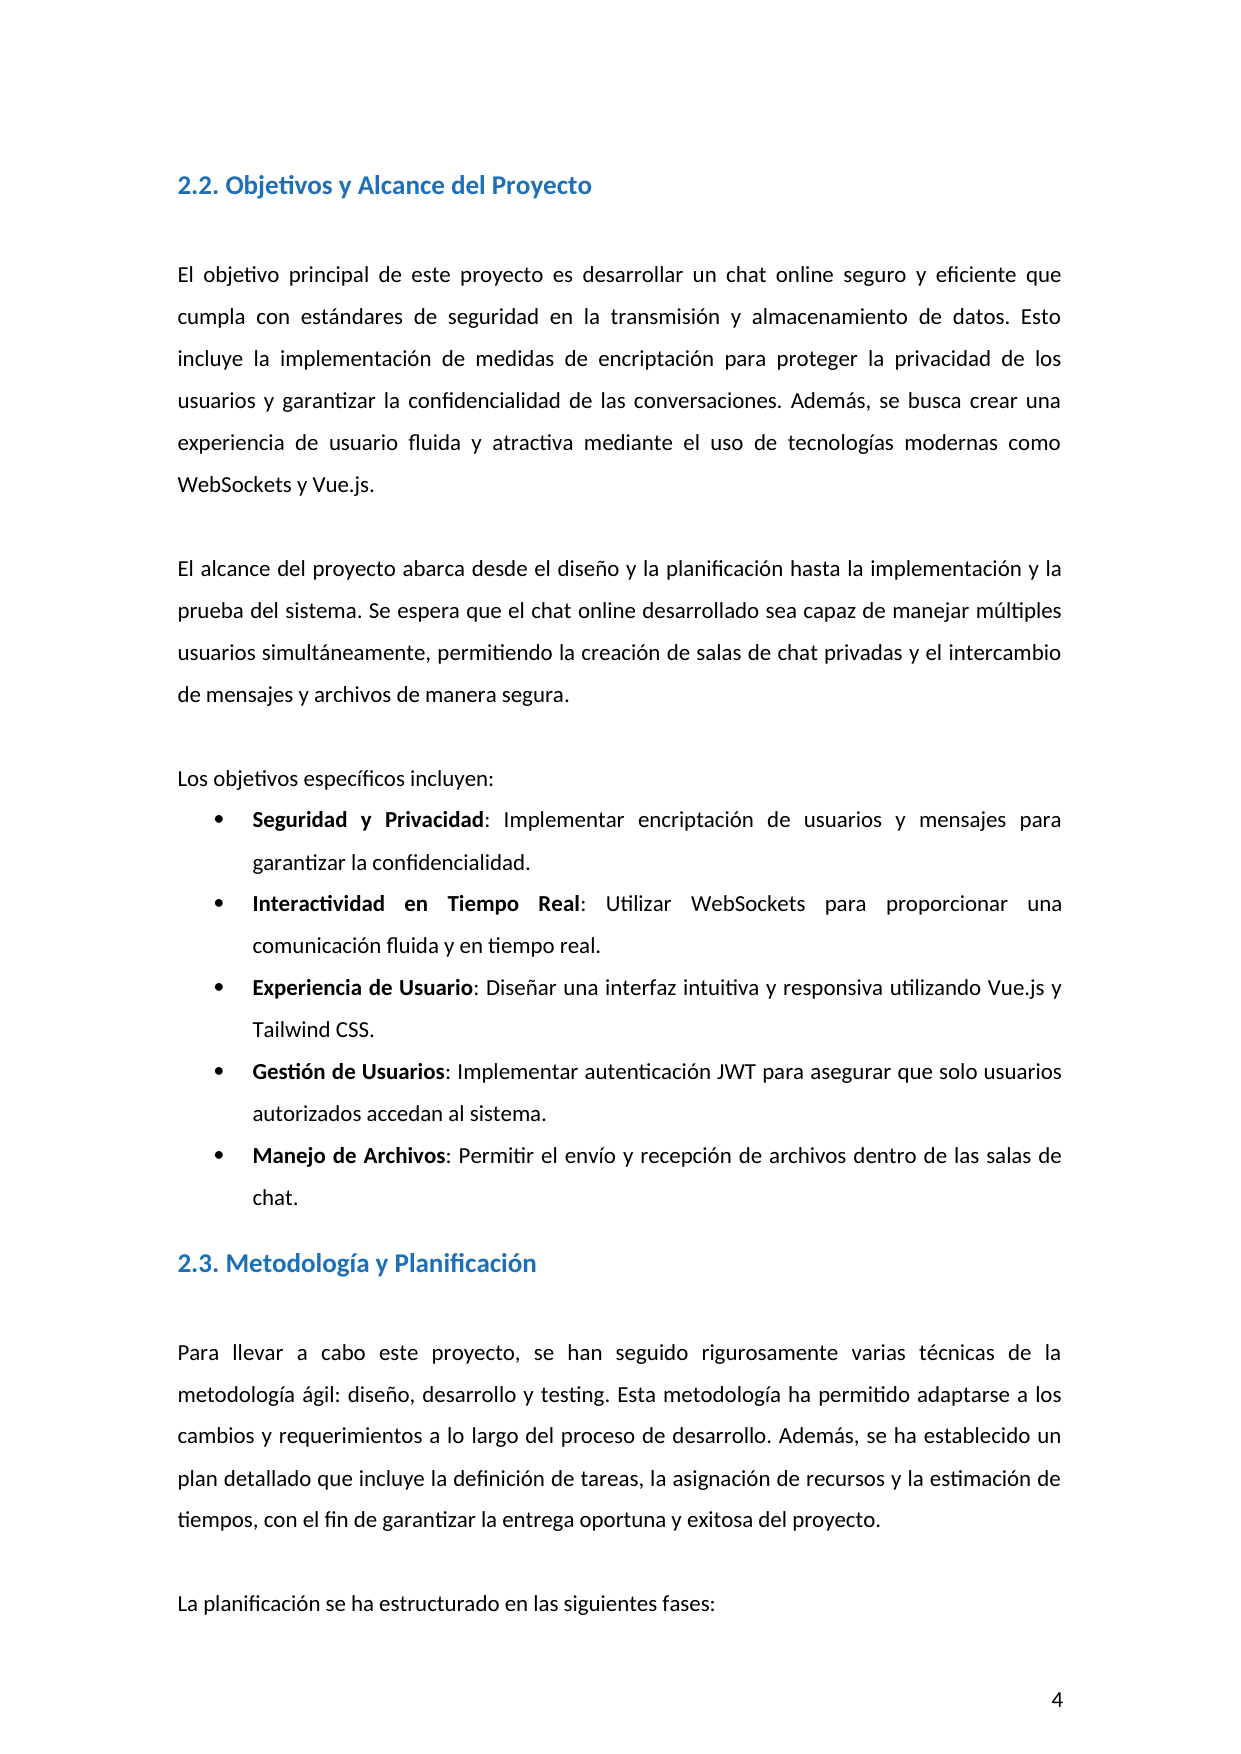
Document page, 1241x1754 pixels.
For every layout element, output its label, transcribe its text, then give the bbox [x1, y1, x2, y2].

subtitle 2.2. Objetivos y Alcance del Proyecto [177, 168, 1063, 201]
text La planificación se ha estructurado en las siguientes fases: [177, 1589, 1063, 1618]
text El alcance del proyecto abarca desde el diseño y la planificación hasta la implementación y la prueba del sistema. Se espera que el chat online desarrollado sea capaz de manejar múltiples usuarios simultáneamente, permitiendo la creación de salas de chat privadas y el intercambio de mensajes y archivos de manera segura. [177, 554, 1063, 708]
list Gestión de Usuarios: Implementar autenticación JWT para asegurar que solo usuarios autorizados accedan al sistema. [215, 1057, 1063, 1127]
text El objetivo principal de este proyecto es desarrollar un chat online seguro y eficiente que cumpla con estándares de seguridad en la transmisión y almacenamiento de datos. Esto incluye la implementación de medidas de encriptación para proteger la privacidad de los usuarios y garantizar la confidencialidad de las conversaciones. Además, se busca crear una experiencia de usuario fluida y atractiva mediante el uso de tecnologías modernas como WebSockets y Vue.js. [177, 260, 1063, 498]
text Para llevar a cabo este proyecto, se han seguido rigurosamente varias técnicas de la metodología ágil: diseño, desarrollo y testing. Esta metodología ha permitido adaptarse a los cambios y requerimientos a lo largo del proceso de desarrollo. Además, se ha establecido un plan detallado que incluye la definición de tareas, la asignación de recursos y la estimación de tiempos, con el fin de garantizar la entrega oportuna y exitosa del proyecto. [177, 1338, 1063, 1534]
list Interactividad en Tiempo Real: Utilizar WebSockets para proporcionar una comunicación fluida y en tiempo real. [215, 889, 1063, 959]
list Seguridad y Privacidad: Implementar encriptación de usuarios y mensajes para garantizar la confidencialidad. [215, 806, 1063, 876]
list Manejo de Archivos: Permitir el envío y recepción de archivos dentro de las salas de chat. [215, 1141, 1063, 1211]
subtitle 2.3. Metodología y Planificación [177, 1246, 1063, 1279]
list Experiencia de Usuario: Diseñar una interfaz intuitiva y responsiva utilizando Vue.js y Tailwind CSS. [215, 973, 1063, 1043]
text Los objetivos específicos incluyen: [177, 764, 1063, 792]
